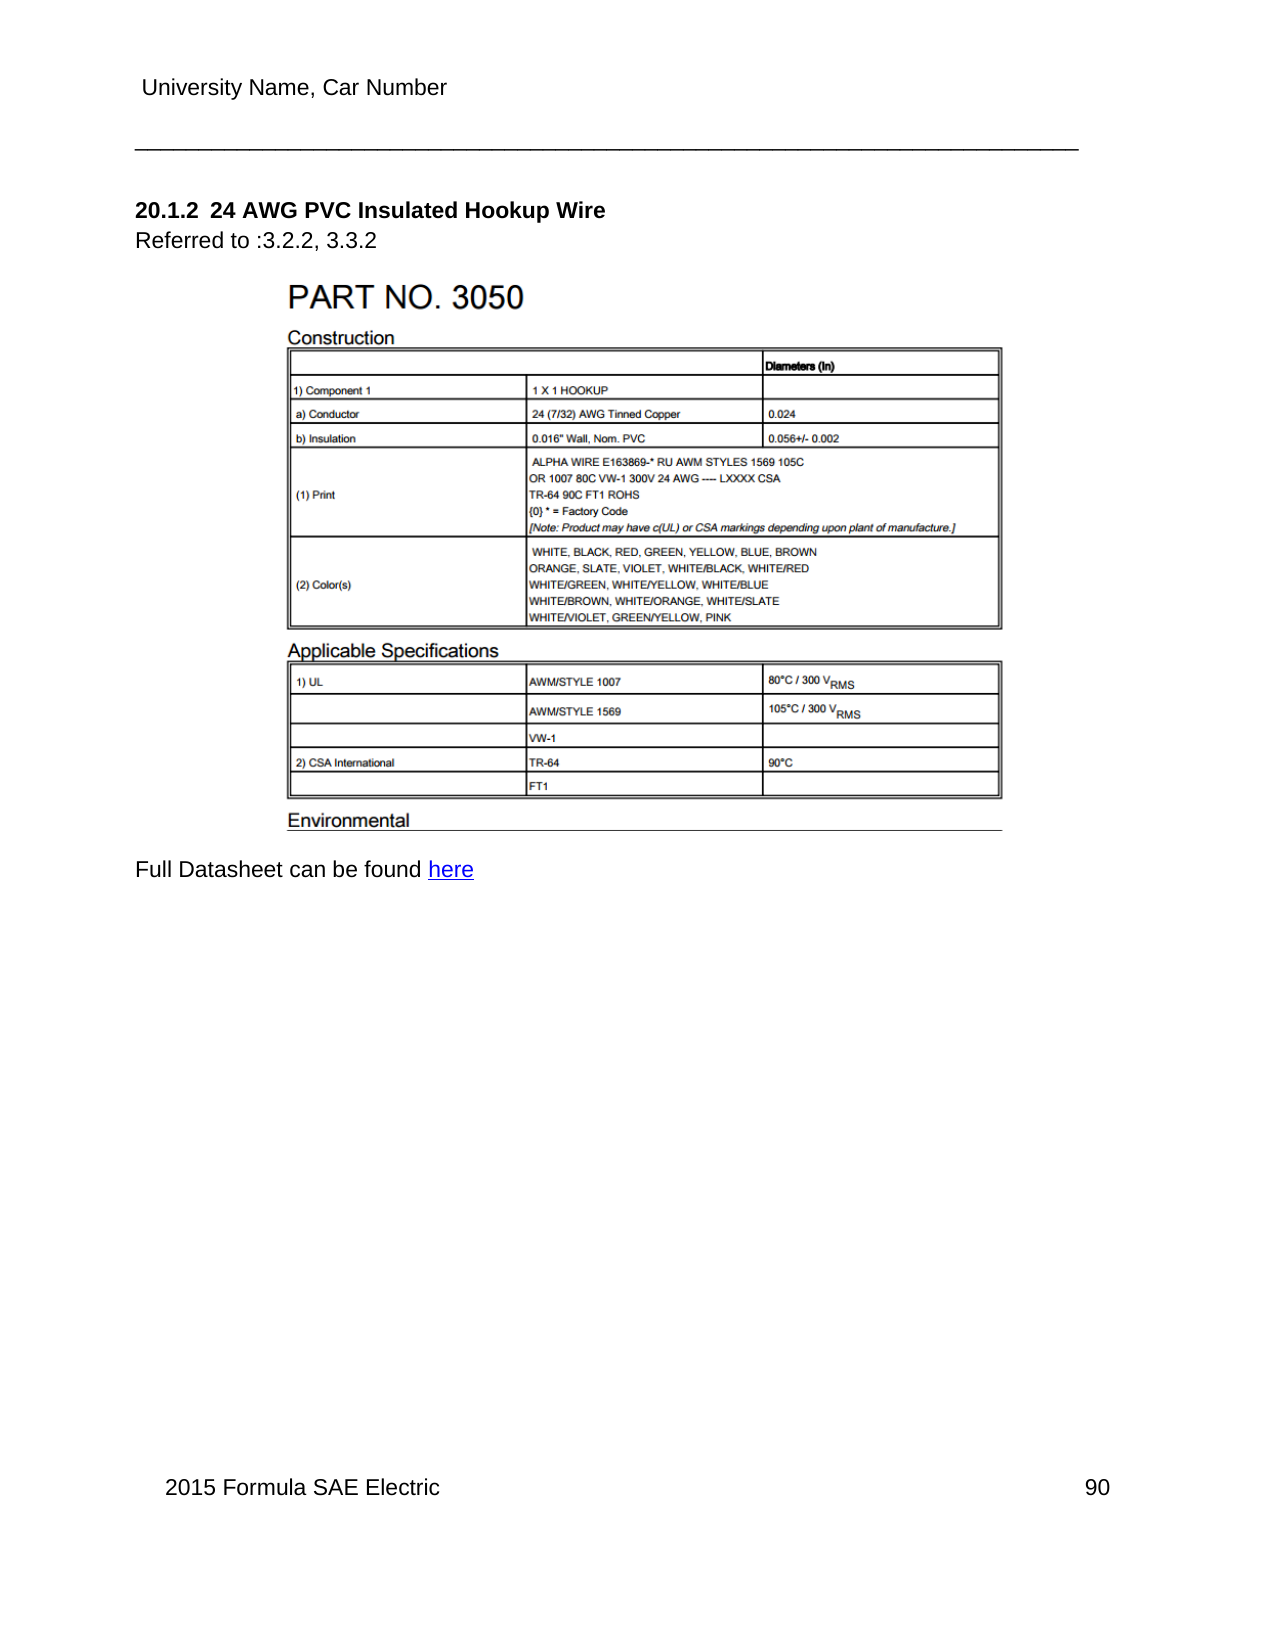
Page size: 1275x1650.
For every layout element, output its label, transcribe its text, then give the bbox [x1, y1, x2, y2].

picture [254, 277, 1021, 831]
subtitle 24 AWG PVC Insulated Hookup Wire [135, 197, 1140, 223]
text Full Datasheet can be found here [135, 856, 1140, 882]
text Referred to :2.2.2, 2.3.2 [135, 227, 1140, 253]
